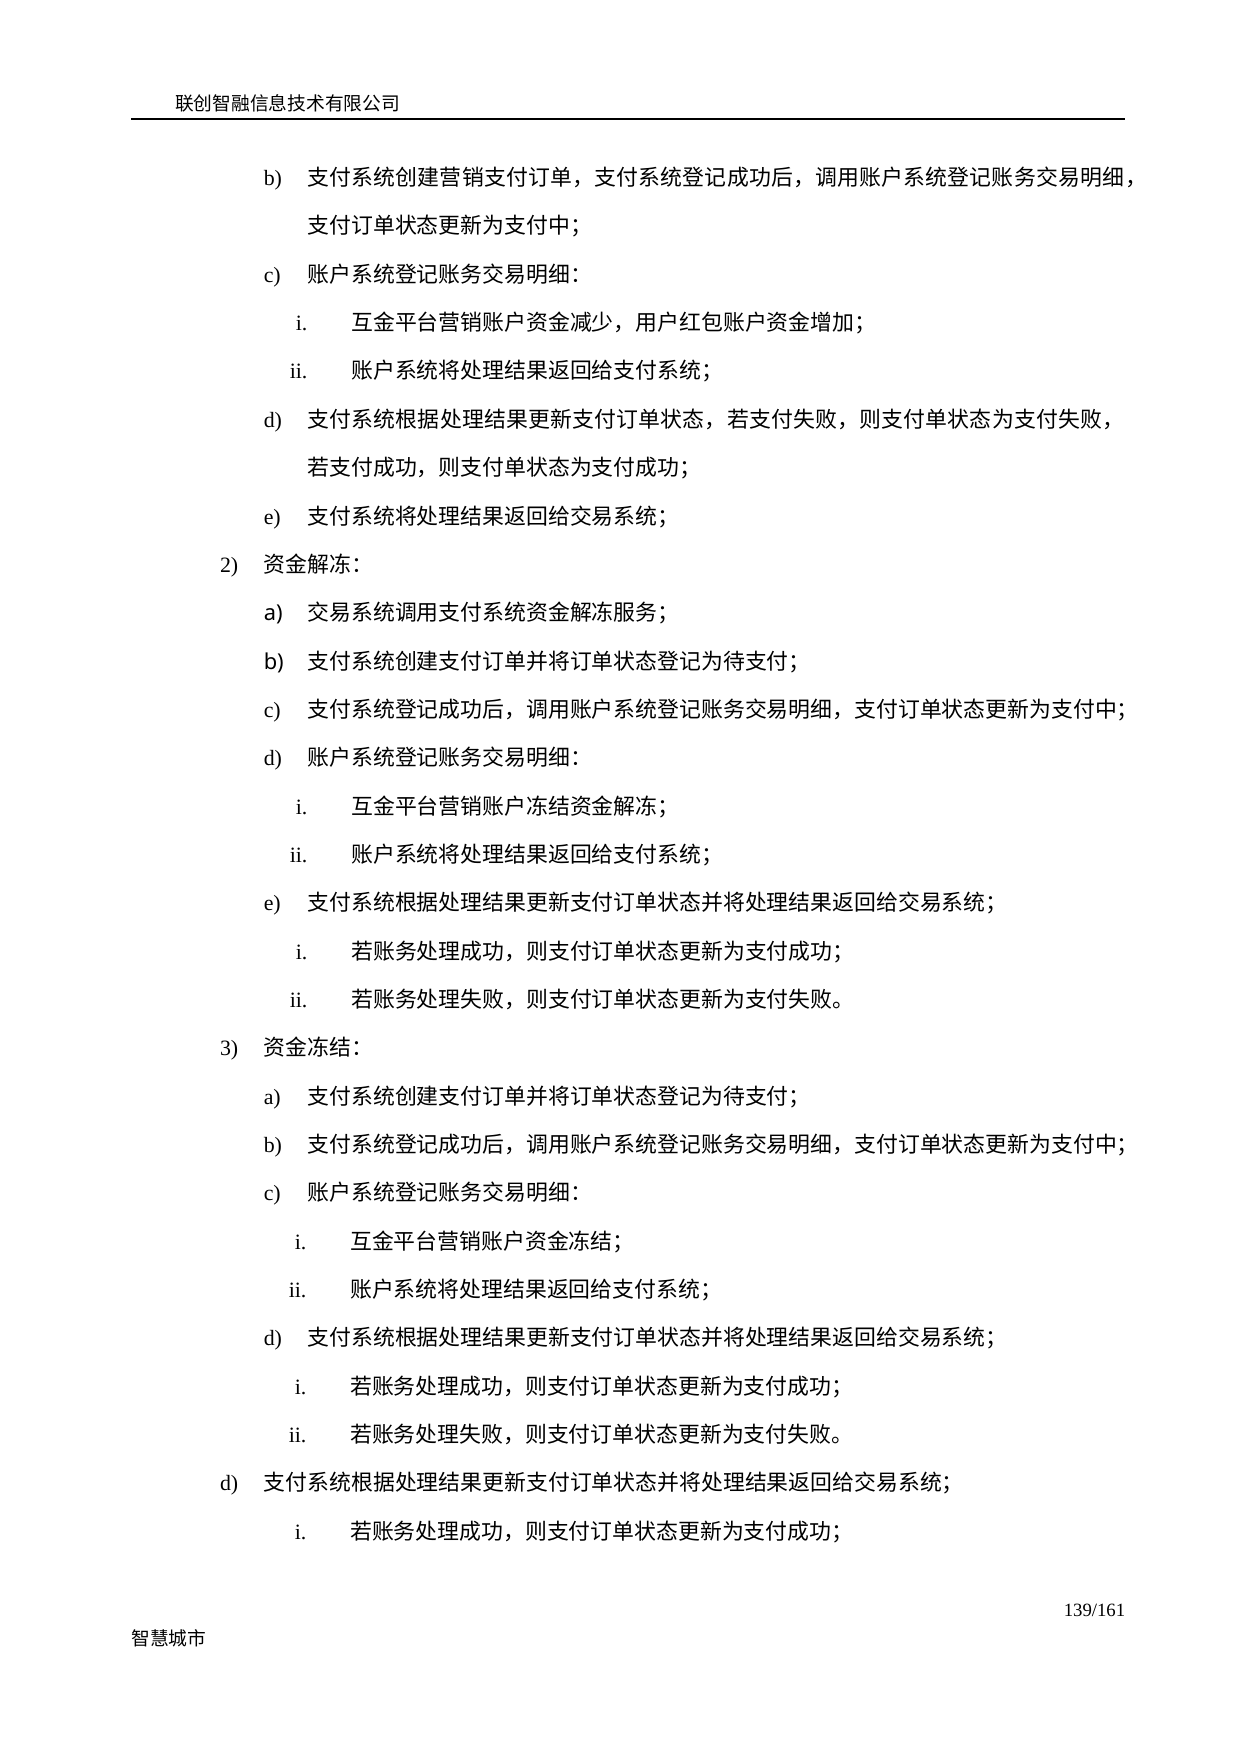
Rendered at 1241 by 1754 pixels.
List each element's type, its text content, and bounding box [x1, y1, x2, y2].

list 互金平台营销账户资金冻结； [306, 1223, 1125, 1256]
list 账户系统登记账务交易明细： [263, 740, 1125, 772]
list 支付系统根据处理结果更新支付订单状态并将处理结果返回给交易系统； [263, 885, 1125, 917]
list 互金平台营销账户资金减少，用户红包账户资金增加； [307, 304, 1125, 337]
list 支付系统根据处理结果更新支付订单状态并将处理结果返回给交易系统； [220, 1465, 1125, 1497]
list 支付系统创建营销支付订单，支付系统登记成功后，调用账户系统登记账务交易明细，支付订单状态更新为支付中； [263, 159, 1125, 240]
list 账户系统将处理结果返回给支付系统； [306, 1272, 1125, 1304]
list 账户系统登记账务交易明细： [263, 256, 1125, 289]
list 资金冻结： [220, 1030, 1125, 1062]
list 资金解冻： [220, 547, 1125, 579]
list 支付系统登记成功后，调用账户系统登记账务交易明细，支付订单状态更新为支付中； [263, 692, 1125, 724]
list 账户系统将处理结果返回给支付系统； [307, 837, 1125, 869]
list 互金平台营销账户冻结资金解冻； [307, 788, 1125, 821]
list 支付系统根据处理结果更新支付订单状态，若支付失败，则支付单状态为支付失败，若支付成功，则支付单状态为支付成功； [263, 401, 1125, 482]
list 若账务处理成功，则支付订单状态更新为支付成功； [306, 1368, 1125, 1401]
list 账户系统将处理结果返回给支付系统； [307, 353, 1125, 385]
list 支付系统将处理结果返回给交易系统； [263, 498, 1125, 531]
list 若账务处理失败，则支付订单状态更新为支付失败。 [307, 982, 1125, 1014]
list 支付系统根据处理结果更新支付订单状态并将处理结果返回给交易系统； [263, 1320, 1125, 1352]
list 若账务处理失败，则支付订单状态更新为支付失败。 [306, 1417, 1125, 1449]
list 交易系统调用支付系统资金解冻服务； [263, 595, 1125, 627]
list 账户系统登记账务交易明细： [263, 1175, 1125, 1207]
list 若账务处理成功，则支付订单状态更新为支付成功； [307, 933, 1125, 966]
list 支付系统创建支付订单并将订单状态登记为待支付； [263, 1078, 1125, 1111]
list 支付系统创建支付订单并将订单状态登记为待支付； [263, 643, 1125, 676]
list 支付系统登记成功后，调用账户系统登记账务交易明细，支付订单状态更新为支付中； [263, 1127, 1125, 1159]
list 若账务处理成功，则支付订单状态更新为支付成功； [306, 1513, 1125, 1546]
